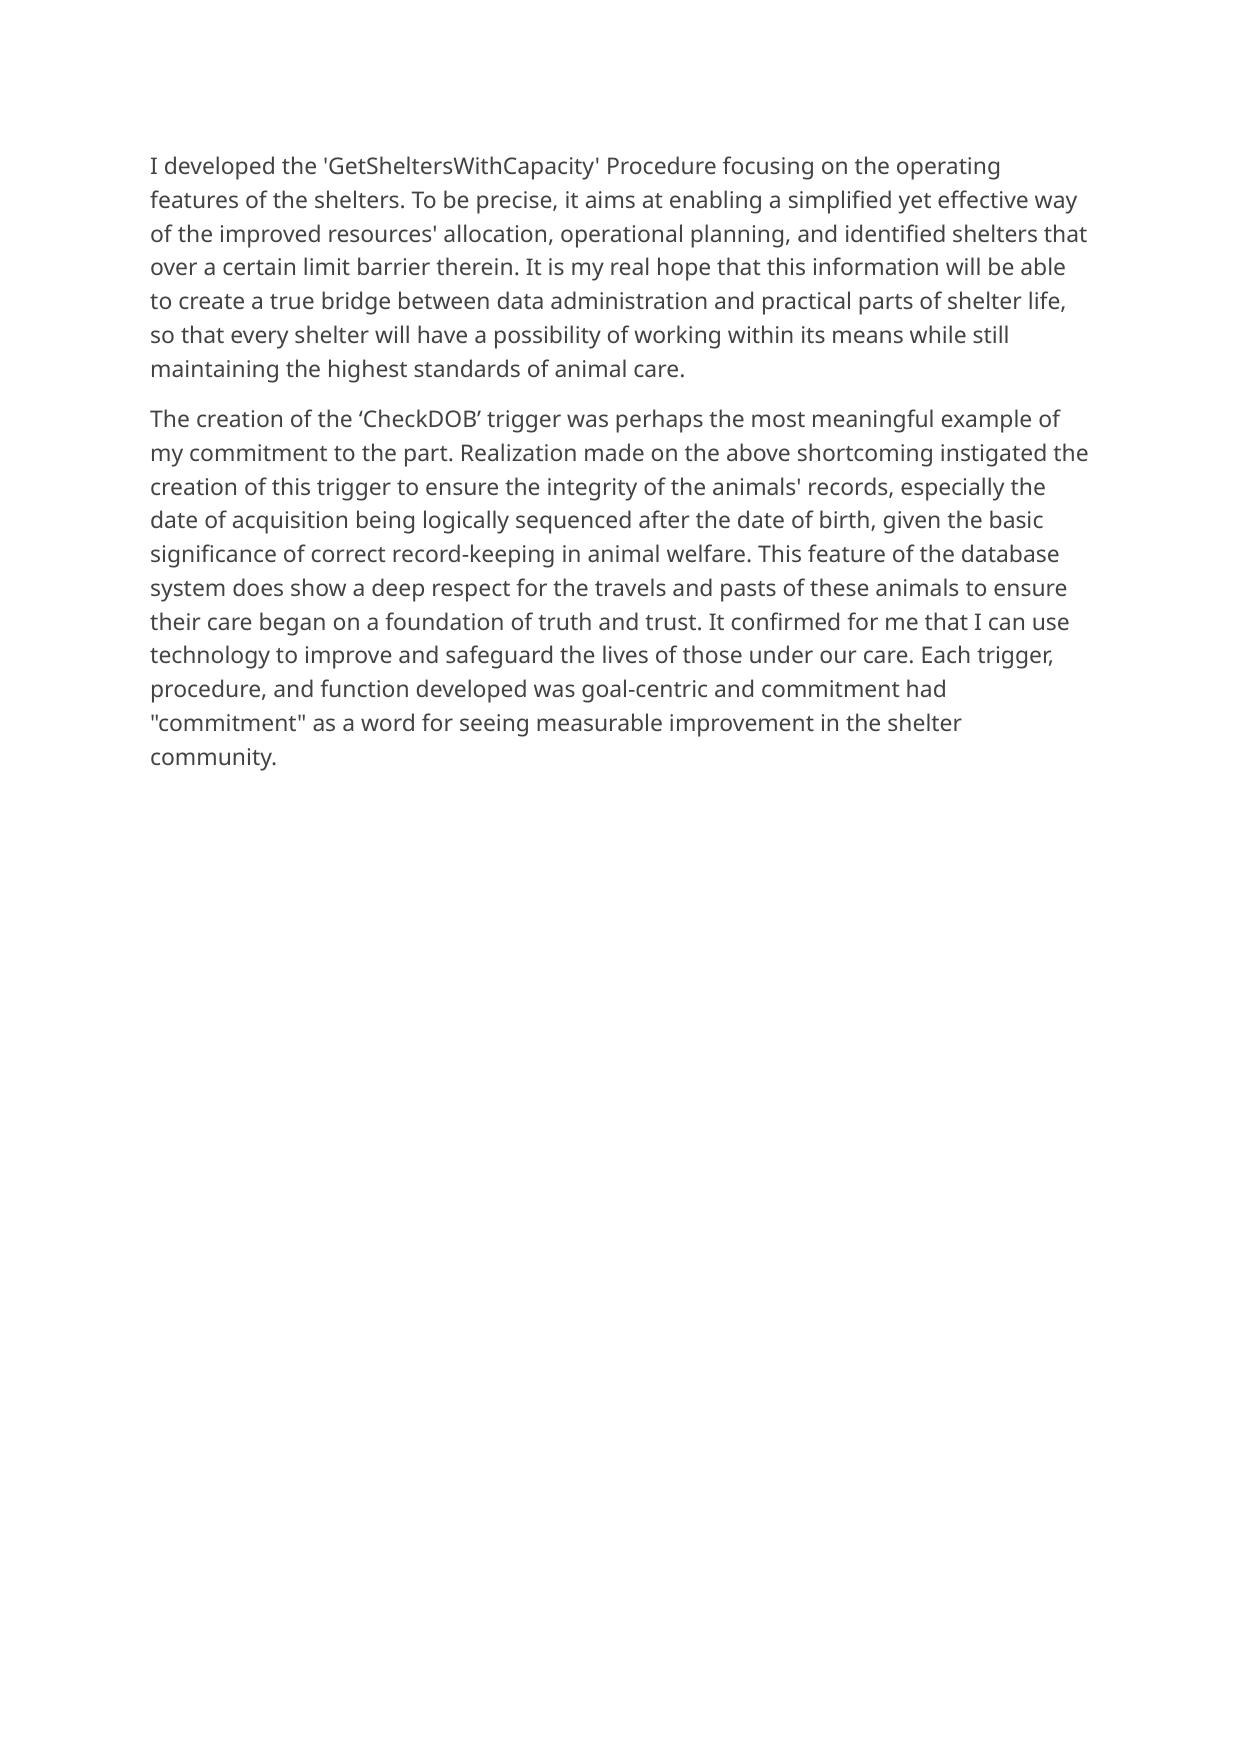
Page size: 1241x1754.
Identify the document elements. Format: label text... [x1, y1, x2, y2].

text I developed the 'GetSheltersWithCapacity' Procedure focusing on the operating features of the shelters. To be precise, it aims at enabling a simplified yet effective way of the improved resources' allocation, operational planning, and identified shelters that over a certain limit barrier therein. It is my real hope that this information will be able to create a true bridge between data administration and practical parts of shelter life, so that every shelter will have a possibility of working within its means while still maintaining the highest standards of animal care. [150, 150, 1090, 384]
text The creation of the ‘CheckDOB’ trigger was perhaps the most meaningful example of my commitment to the part. Realization made on the above shortcoming instigated the creation of this trigger to ensure the integrity of the animals' records, especially the date of acquisition being logically sequenced after the date of birth, given the basic significance of correct record-keeping in animal welfare. This feature of the database system does show a deep respect for the travels and pasts of these animals to ensure their care began on a foundation of truth and trust. It confirmed for me that I can use technology to improve and safeguard the lives of those under our care. Each trigger, procedure, and function developed was goal-centric and commitment had "commitment" as a word for seeing measurable improvement in the shelter community. [150, 403, 1090, 772]
